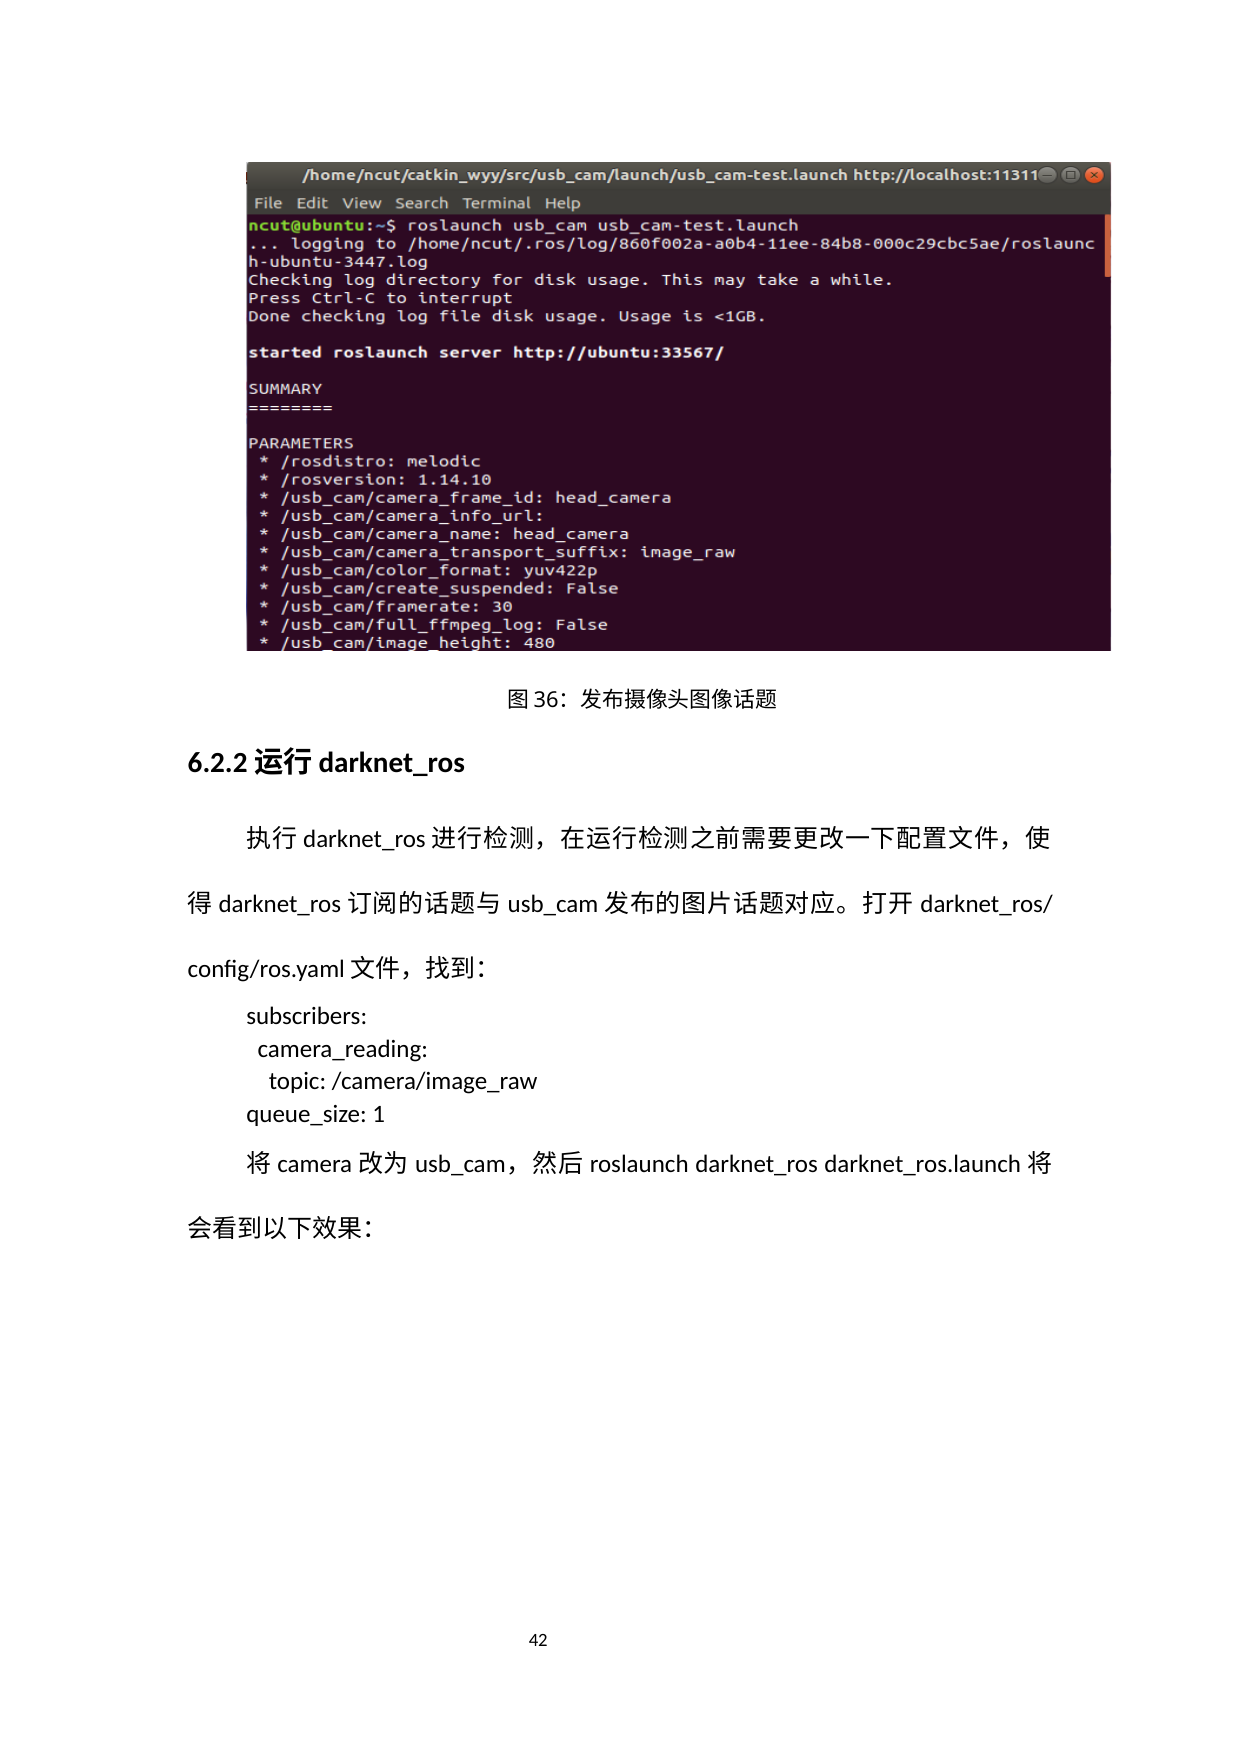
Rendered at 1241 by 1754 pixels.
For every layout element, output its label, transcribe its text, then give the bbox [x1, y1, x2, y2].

subtitle 6.2.2 运行darknet_ros [187, 727, 1053, 792]
text subscribers: [187, 999, 1053, 1032]
text queue_size: 1 [187, 1097, 1053, 1129]
text 执行darknet_ros进行检测，在运行检测之前需要更改一下配置文件，使得darknet_ros订阅的话题与usb_cam发布的图片话题对应。打开darknet_ros/config/ros.yaml文件，找到： [187, 804, 1053, 999]
text topic: /camera/image_raw [187, 1064, 1053, 1097]
picture [246, 162, 1112, 651]
text camera_reading: [187, 1032, 1053, 1064]
text 将camera改为usb_cam，然后roslaunch darknet_ros darknet_ros.launch将会看到以下效果： [187, 1129, 1053, 1259]
text 图36：发布摄像头图像话题 [187, 682, 1053, 714]
